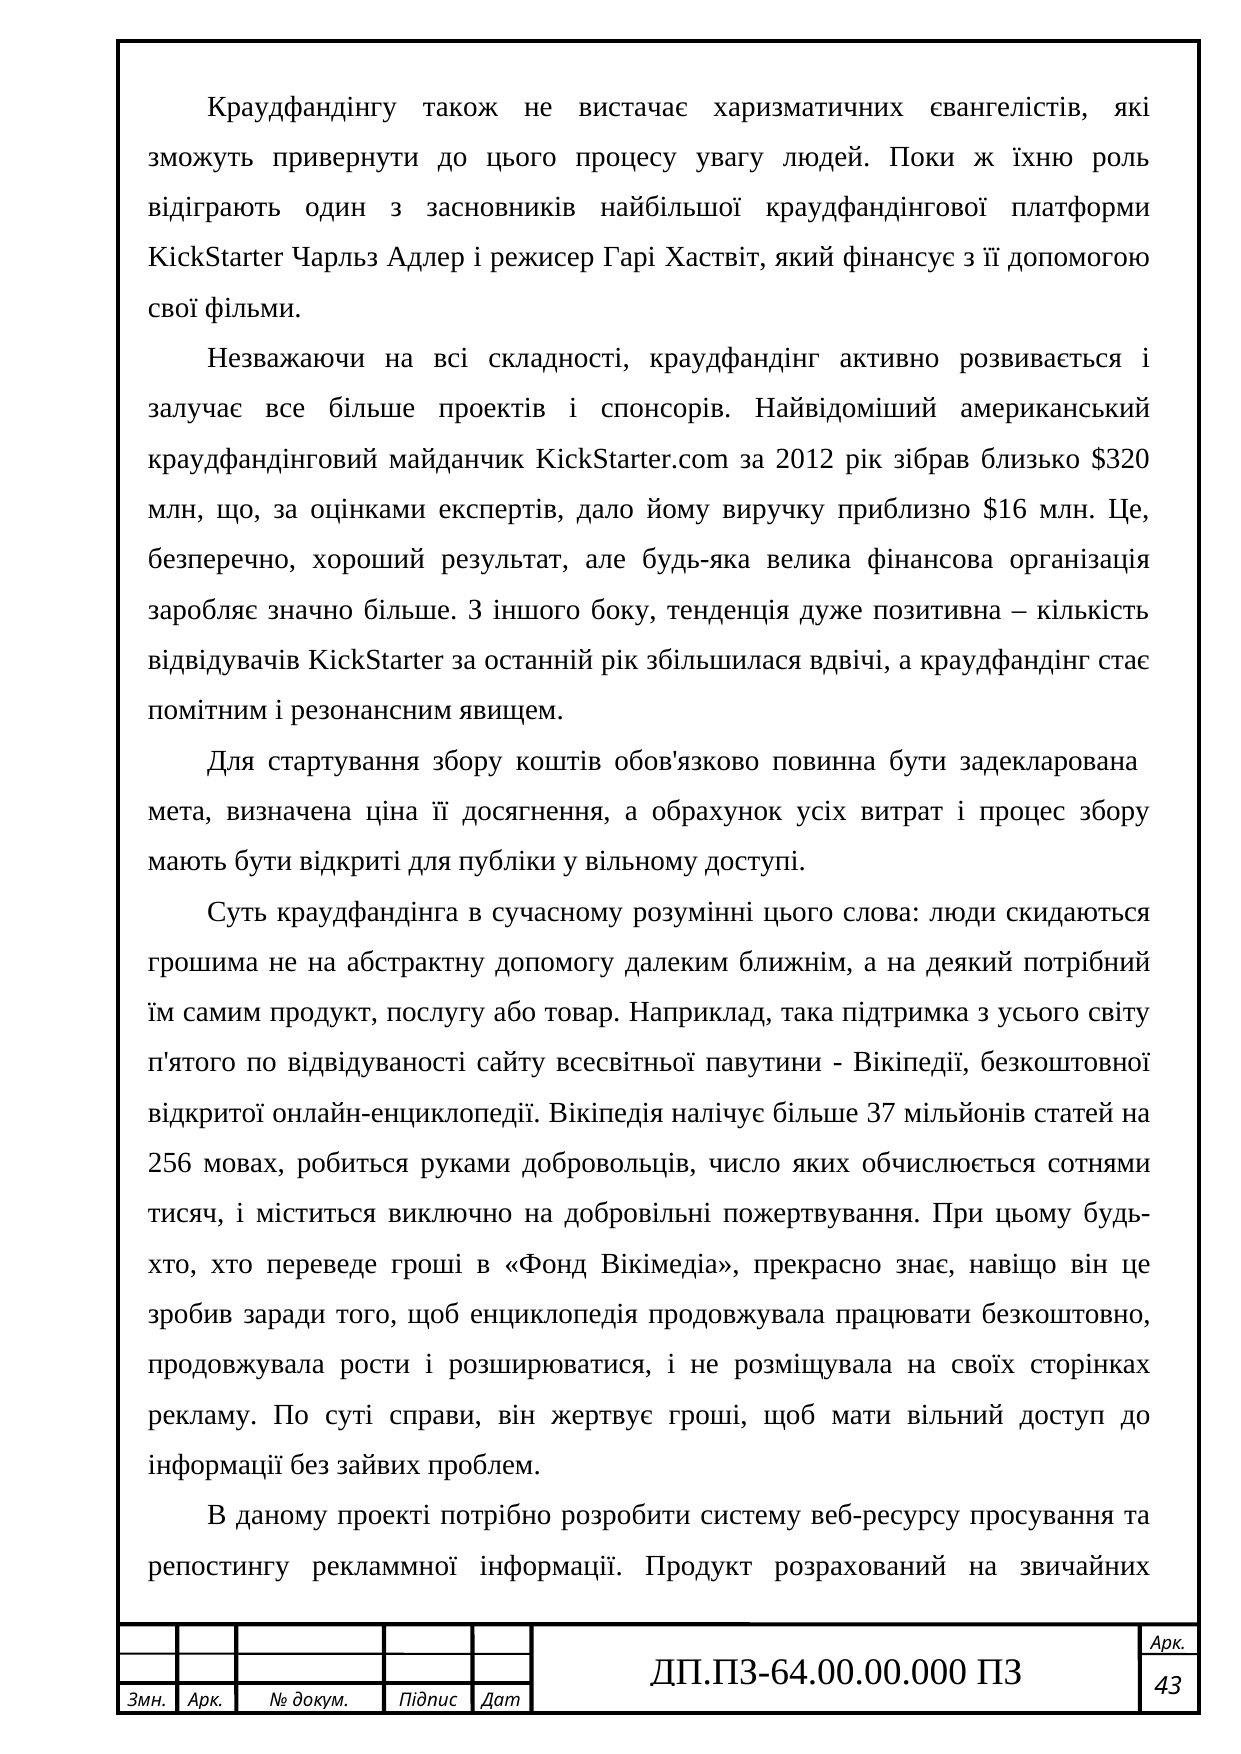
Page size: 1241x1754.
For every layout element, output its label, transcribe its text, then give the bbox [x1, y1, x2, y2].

text Краудфандінгу також не вистачає харизматичних євангелістів, які зможуть привернути до цього процесу увагу людей. Поки ж їхню роль відіграють один з засновників найбільшої краудфандінгової платформи KickStarter Чарльз Адлер і режисер Гарі Хаствіт, який фінансує з її допомогою свої фільми. [148, 89, 1152, 323]
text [148, 1497, 1152, 1581]
text Суть краудфандінга в сучасному розумінні цього слова: люди скидаються грошима не на абстрактну допомогу далеким ближнім, а на деякий потрібний їм самим продукт, послугу або товар. Наприклад, така підтримка з усього світу п'ятого по відвідуваності сайту всесвітньої павутини - Вікіпедії, безкоштовної відкритої онлайн-енциклопедії. Вікіпедія налічує більше 37 мільйонів статей на 256 мовах, робиться руками добровольців, число яких обчислюється сотнями тисяч, і міститься виключно на добровільні пожертвування. При цьому будь-хто, хто переведе гроші в «Фонд Вікімедіа», прекрасно знає, навіщо він це зробив заради того, щоб енциклопедія продовжувала працювати безкоштовно, продовжувала рости і розширюватися, і не розміщувала на своїх сторінках рекламу. По суті справи, він жертвує гроші, щоб мати вільний доступ до інформації без зайвих проблем. [148, 894, 1152, 1481]
text Для стартування збору коштів обов'язково повинна бути задекларована ​​мета, визначена ціна її досягнення, а обрахунок усіх витрат і процес збору мають бути відкриті для публіки у вільному доступі. [148, 743, 1152, 877]
text Незважаючи на всі складності, краудфандінг активно розвивається і залучає все більше проектів і спонсорів. Найвідоміший американський краудфандінговий майданчик KickStarter.com за 2012 рік зібрав близько $320 млн, що, за оцінками експертів, дало йому виручку приблизно $16 млн. Це, безперечно, хороший результат, але будь-яка велика фінансова організація заробляє значно більше. З іншого боку, тенденція дуже позитивна – кількість відвідувачів KickStarter за останній рік збільшилася вдвічі, а краудфандінг стає помітним і резонансним явищем. [148, 340, 1152, 726]
